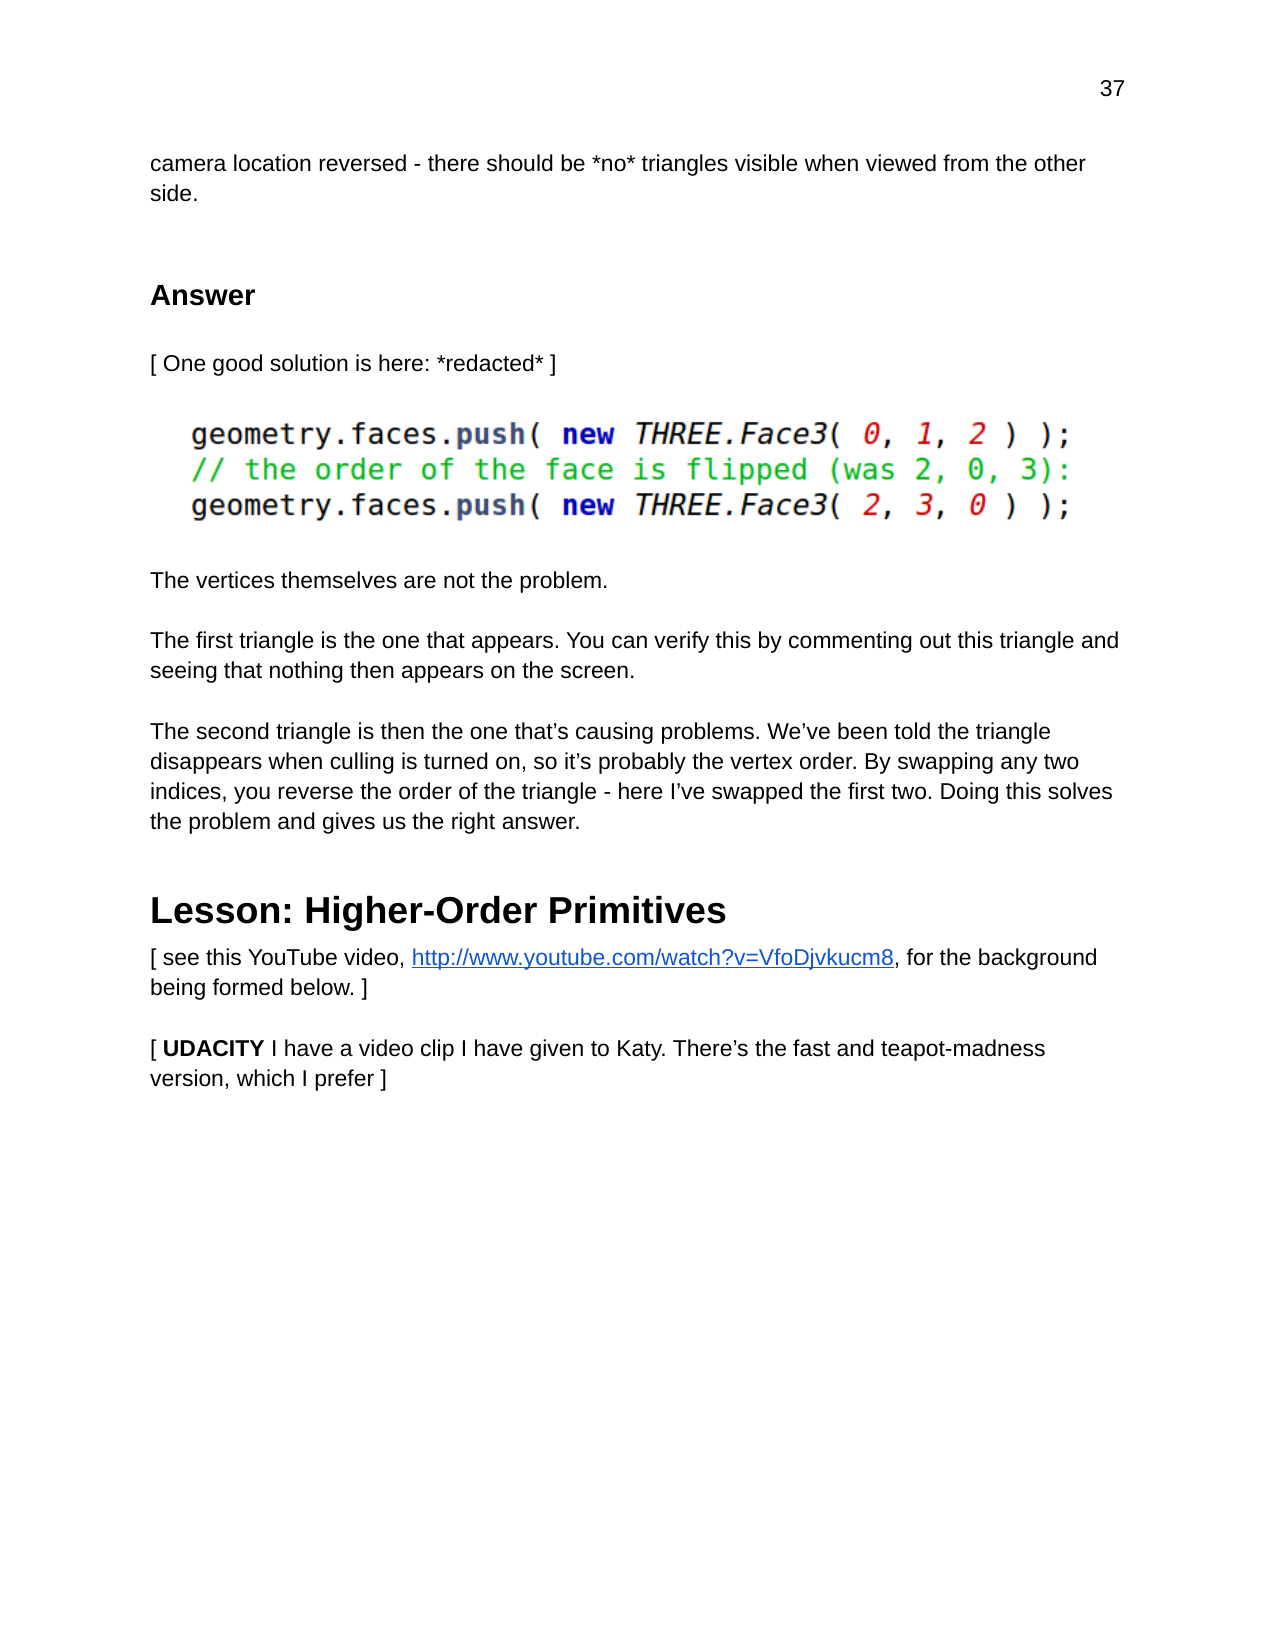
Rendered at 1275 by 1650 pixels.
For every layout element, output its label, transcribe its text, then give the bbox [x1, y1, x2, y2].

text The first triangle is the one that appears. You can verify this by commenting out this triangle and seeing that nothing then appears on the screen. [150, 627, 1125, 683]
text [ see this YouTube video, http://www.youtube.com/watch?v=VfoDjvkucm8, for the background being formed below. ] [150, 944, 1125, 1001]
text [ UDACITY I have a video clip I have given to Katy. There’s the fast and teapot-madness version, which I prefer ] [150, 1035, 1125, 1091]
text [150, 150, 1125, 207]
text [ One good solution is here: *redacted* ] [150, 350, 1125, 377]
subtitle Lesson: Higher-Order Primitives [150, 888, 1125, 932]
subtitle Answer [150, 278, 1125, 312]
text The second triangle is then the one that’s causing problems. We’ve been told the triangle disappears when culling is turned on, so it’s probably the vertex order. By swapping any two indices, you reverse the order of the triangle - here I’ve swapped the first two. Doing this solves the problem and gives us the right answer. [150, 718, 1125, 834]
picture [168, 410, 1099, 533]
text The vertices themselves are not the problem. [150, 567, 1125, 593]
